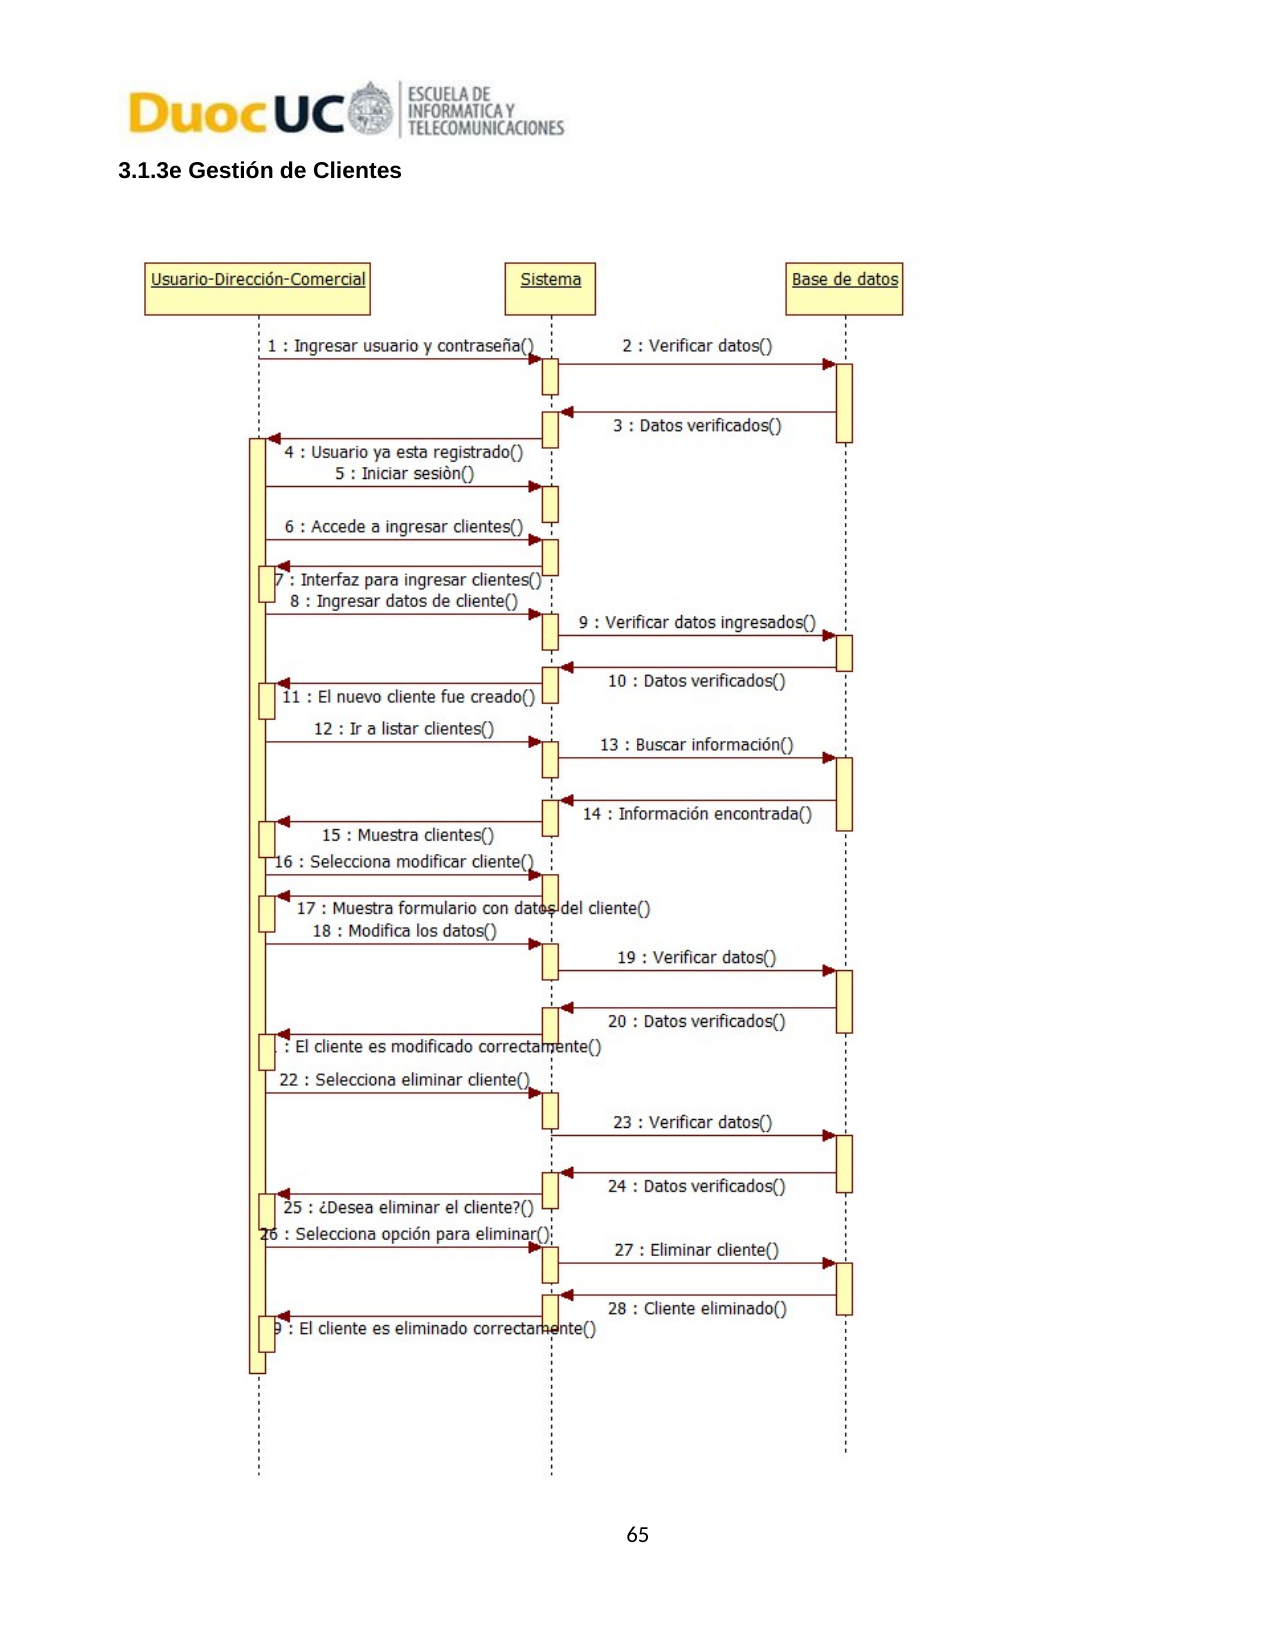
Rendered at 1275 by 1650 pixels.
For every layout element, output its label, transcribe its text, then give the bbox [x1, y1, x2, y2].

picture [118, 59, 589, 158]
picture [118, 236, 930, 1502]
subtitle 3.1.3e Gestión de Clientes [118, 157, 1157, 184]
